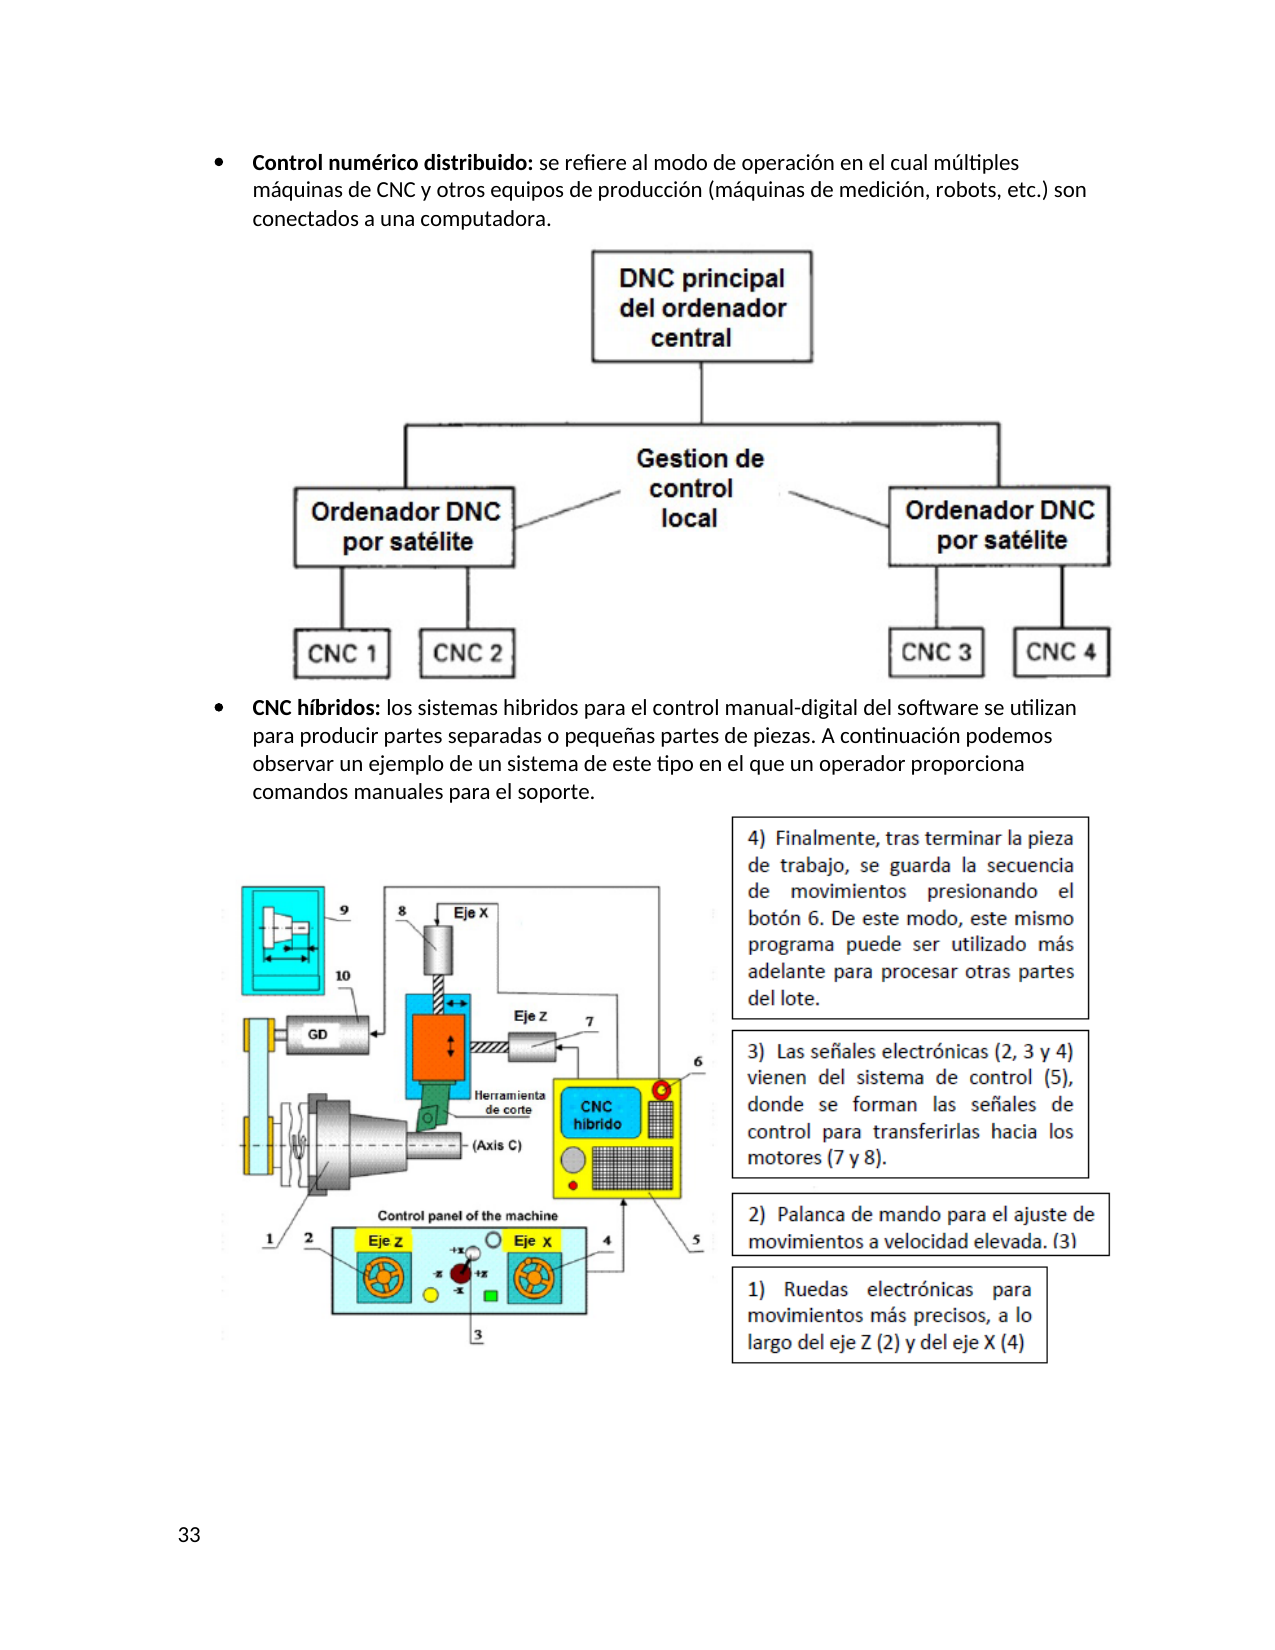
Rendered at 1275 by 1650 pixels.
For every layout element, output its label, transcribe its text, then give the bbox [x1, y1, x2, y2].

picture [214, 805, 1136, 1414]
list Control numérico distribuido: se refiere al modo de operación en el cual múltiples máquinas de CNC y otros equipos de producción (máquinas de medición, robots, etc.) son conectados a una computadora. [215, 148, 1098, 232]
list CNC híbridos: los sistemas hibridos para el control manual-digital del software se utilizan para producir partes separadas o pequeñas partes de piezas. A continuación podemos observar un ejemplo de un sistema de este tipo en el que un operador proporciona comandos manuales para el soporte. [215, 693, 1098, 805]
